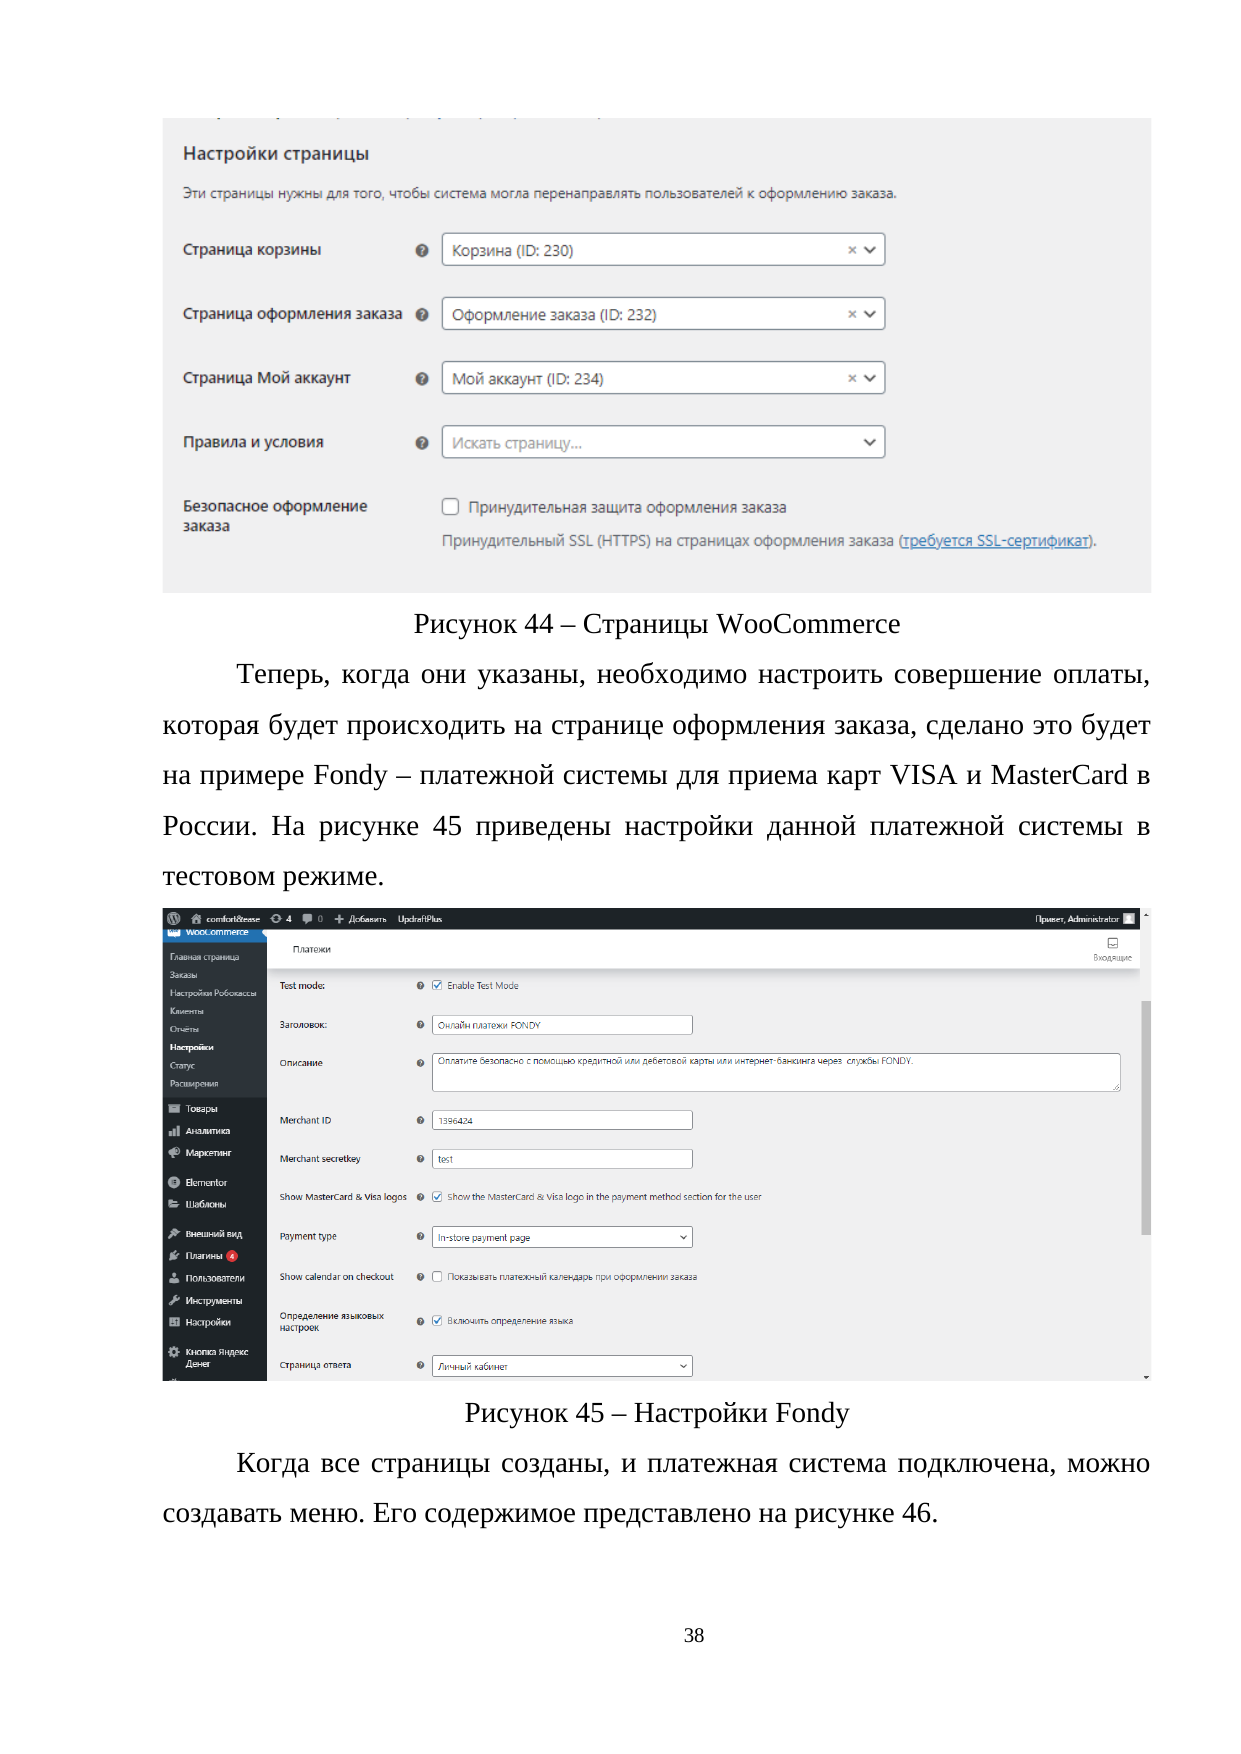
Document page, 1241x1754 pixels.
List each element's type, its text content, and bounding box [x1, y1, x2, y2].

text Рисунок 44 – Страницы WooCommerce [162, 606, 1152, 640]
text Рисунок 45 – Настройки Fondy [162, 1395, 1152, 1428]
text Когда все страницы созданы, и платежная система подключена, можно создавать меню. Его содержимое представлено на рисунке 46. [162, 1445, 1152, 1529]
text Теперь, когда они указаны, необходимо настроить совершение оплаты, которая будет происходить на странице оформления заказа, сделано это будет на примере Fondy – платежной системы для приема карт VISA и MasterCard в России. На рисунке 45 приведены настройки данной платежной системы в тестовом режиме. [162, 657, 1152, 891]
picture [162, 908, 1152, 1381]
picture [162, 118, 1152, 593]
